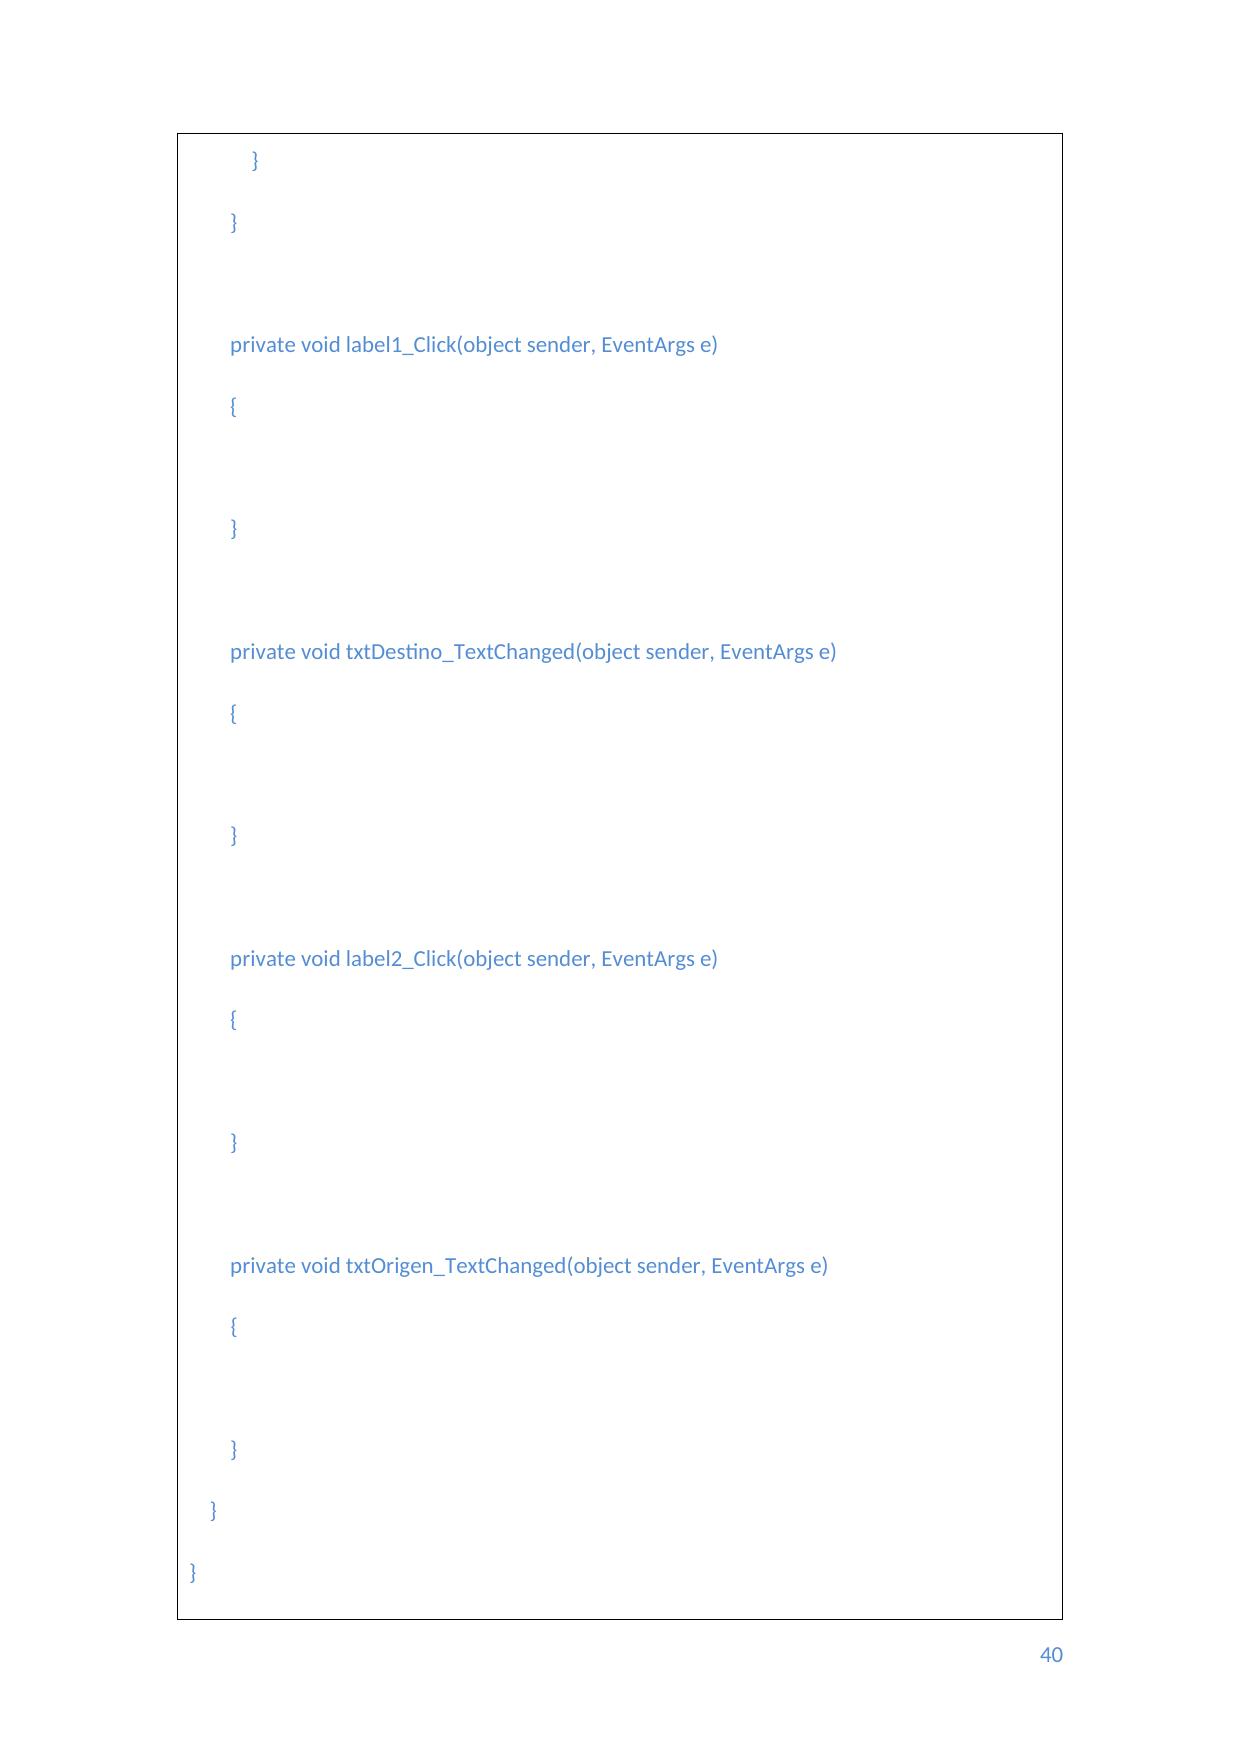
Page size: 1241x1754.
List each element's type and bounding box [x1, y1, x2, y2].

table_header [178, 134, 1062, 1619]
